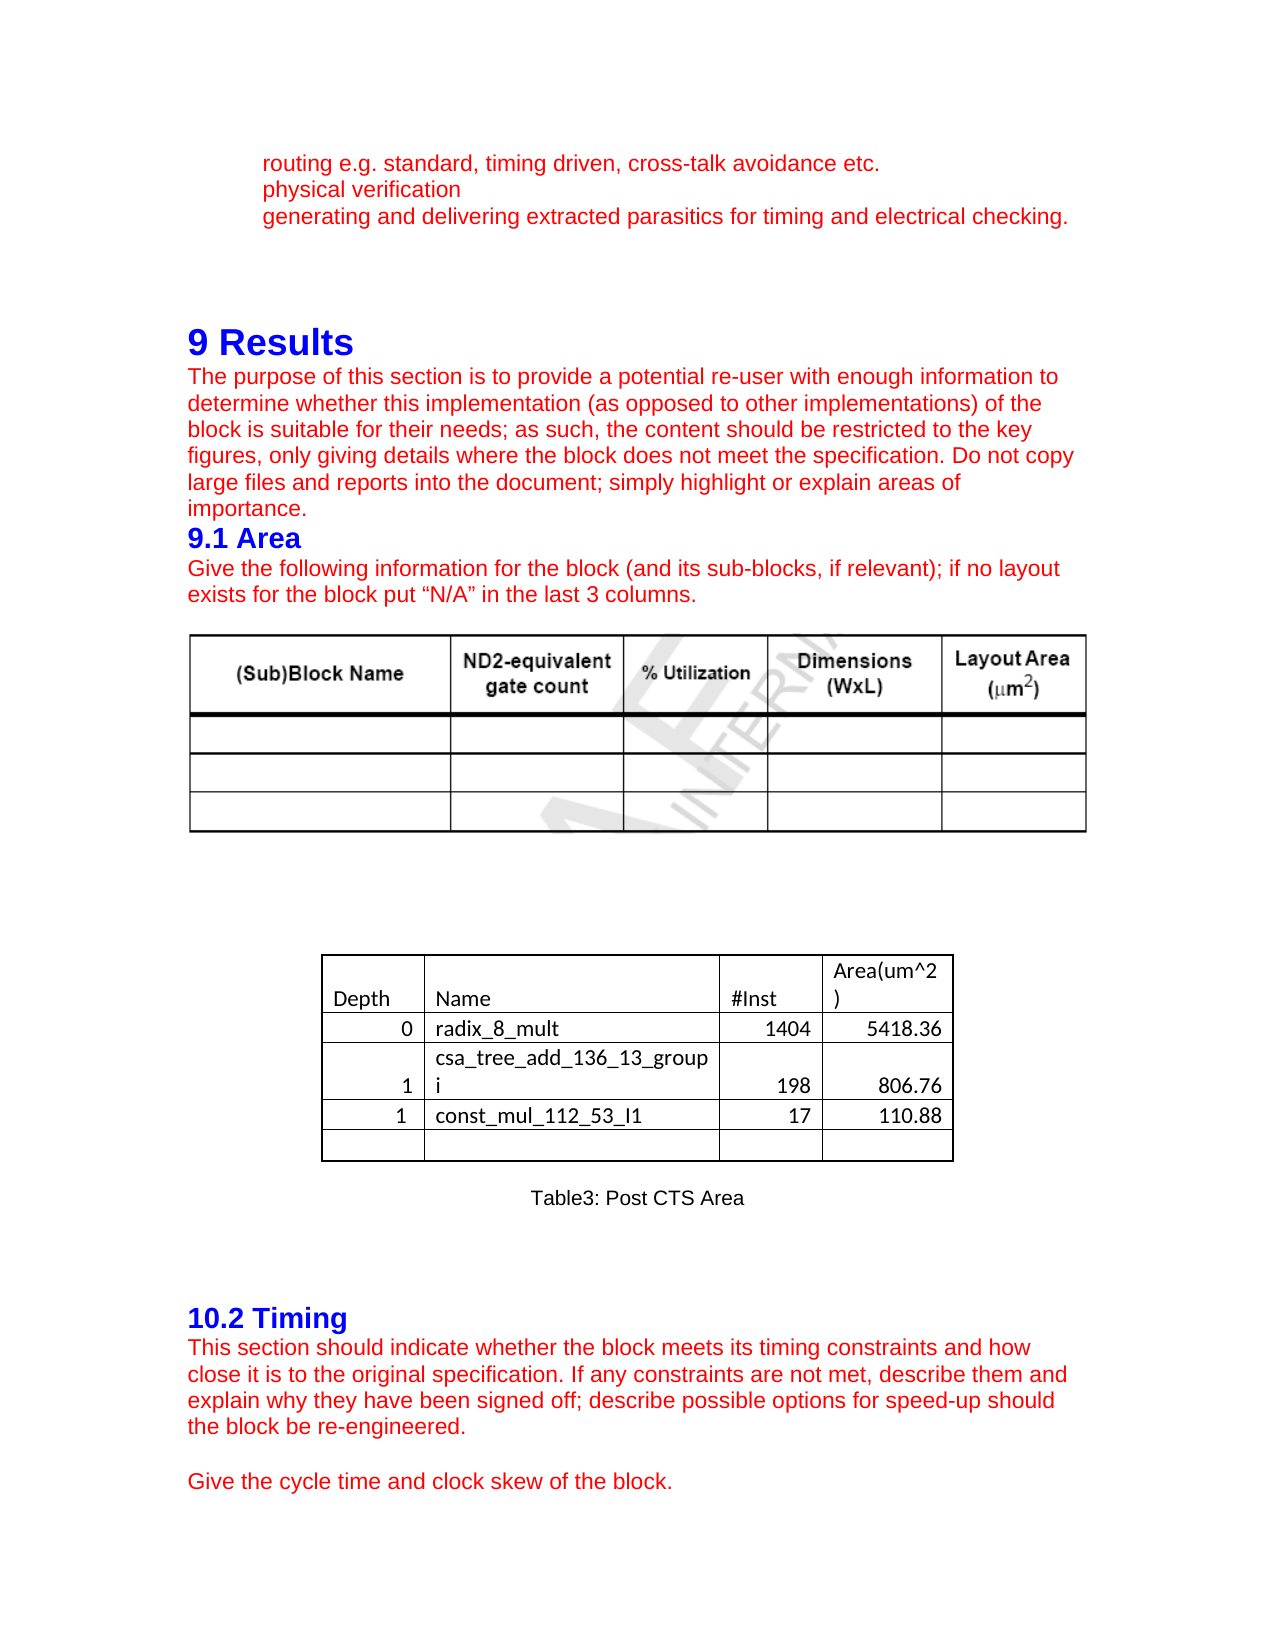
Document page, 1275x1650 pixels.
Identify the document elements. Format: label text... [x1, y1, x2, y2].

table_cell 806.76 [823, 1043, 952, 1099]
text generating and delivering extracted parasitics for timing and electrical checking. [262, 203, 1087, 229]
table_cell radix_8_mult [425, 1013, 719, 1042]
table_header #Inst [720, 956, 822, 1012]
table_cell 5418.36 [823, 1013, 952, 1042]
text 9 Results [187, 320, 1087, 363]
table_cell [323, 1130, 424, 1159]
text routing e.g. standard, timing driven, cross-talk avoidance etc. [262, 150, 1087, 176]
picture [187, 633, 1088, 834]
table_cell 17 [720, 1100, 822, 1129]
table_header Area(um^2) [823, 956, 952, 1012]
text 9.1 Area [187, 521, 1087, 555]
table_header Depth [323, 956, 424, 1012]
table_cell 110.88 [823, 1100, 952, 1129]
text This section should indicate whether the block meets its timing constraints and how close it is to the original specification. If any constraints are not met, describe them and explain why they have been signed off; describe possible options for speed-up should the block be re-engineered. [187, 1334, 1087, 1439]
table_cell [425, 1130, 719, 1159]
table_cell [720, 1130, 822, 1159]
table_cell 0 [323, 1013, 424, 1042]
table_cell const_mul_112_53_I1 [425, 1100, 719, 1129]
text 10.2 Timing [187, 1301, 1087, 1334]
table_cell 198 [720, 1043, 822, 1099]
table_cell 1404 [720, 1013, 822, 1042]
text importance. [187, 495, 1087, 521]
table_cell csa_tree_add_136_13_groupi [425, 1043, 719, 1099]
table_header Name [425, 956, 719, 1012]
text Table3: Post CTS Area [187, 1186, 1087, 1209]
text Give the following information for the block (and its sub-blocks, if relevant); if no layout exists for the block put “N/A” in the last 3 columns. [187, 555, 1087, 608]
text physical verification [262, 176, 1087, 203]
text Give the cycle time and clock skew of the block. [187, 1468, 1087, 1495]
text The purpose of this section is to provide a potential re-user with enough information to determine whether this implementation (as opposed to other implementations) of the block is suitable for their needs; as such, the content should be restricted to the key figures, only giving details where the block does not meet the specification. Do not copy large files and reports into the document; simply highlight or explain areas of [187, 363, 1087, 495]
table_cell 1 [323, 1100, 424, 1129]
table_cell 1 [323, 1043, 424, 1099]
table_cell [823, 1130, 952, 1159]
